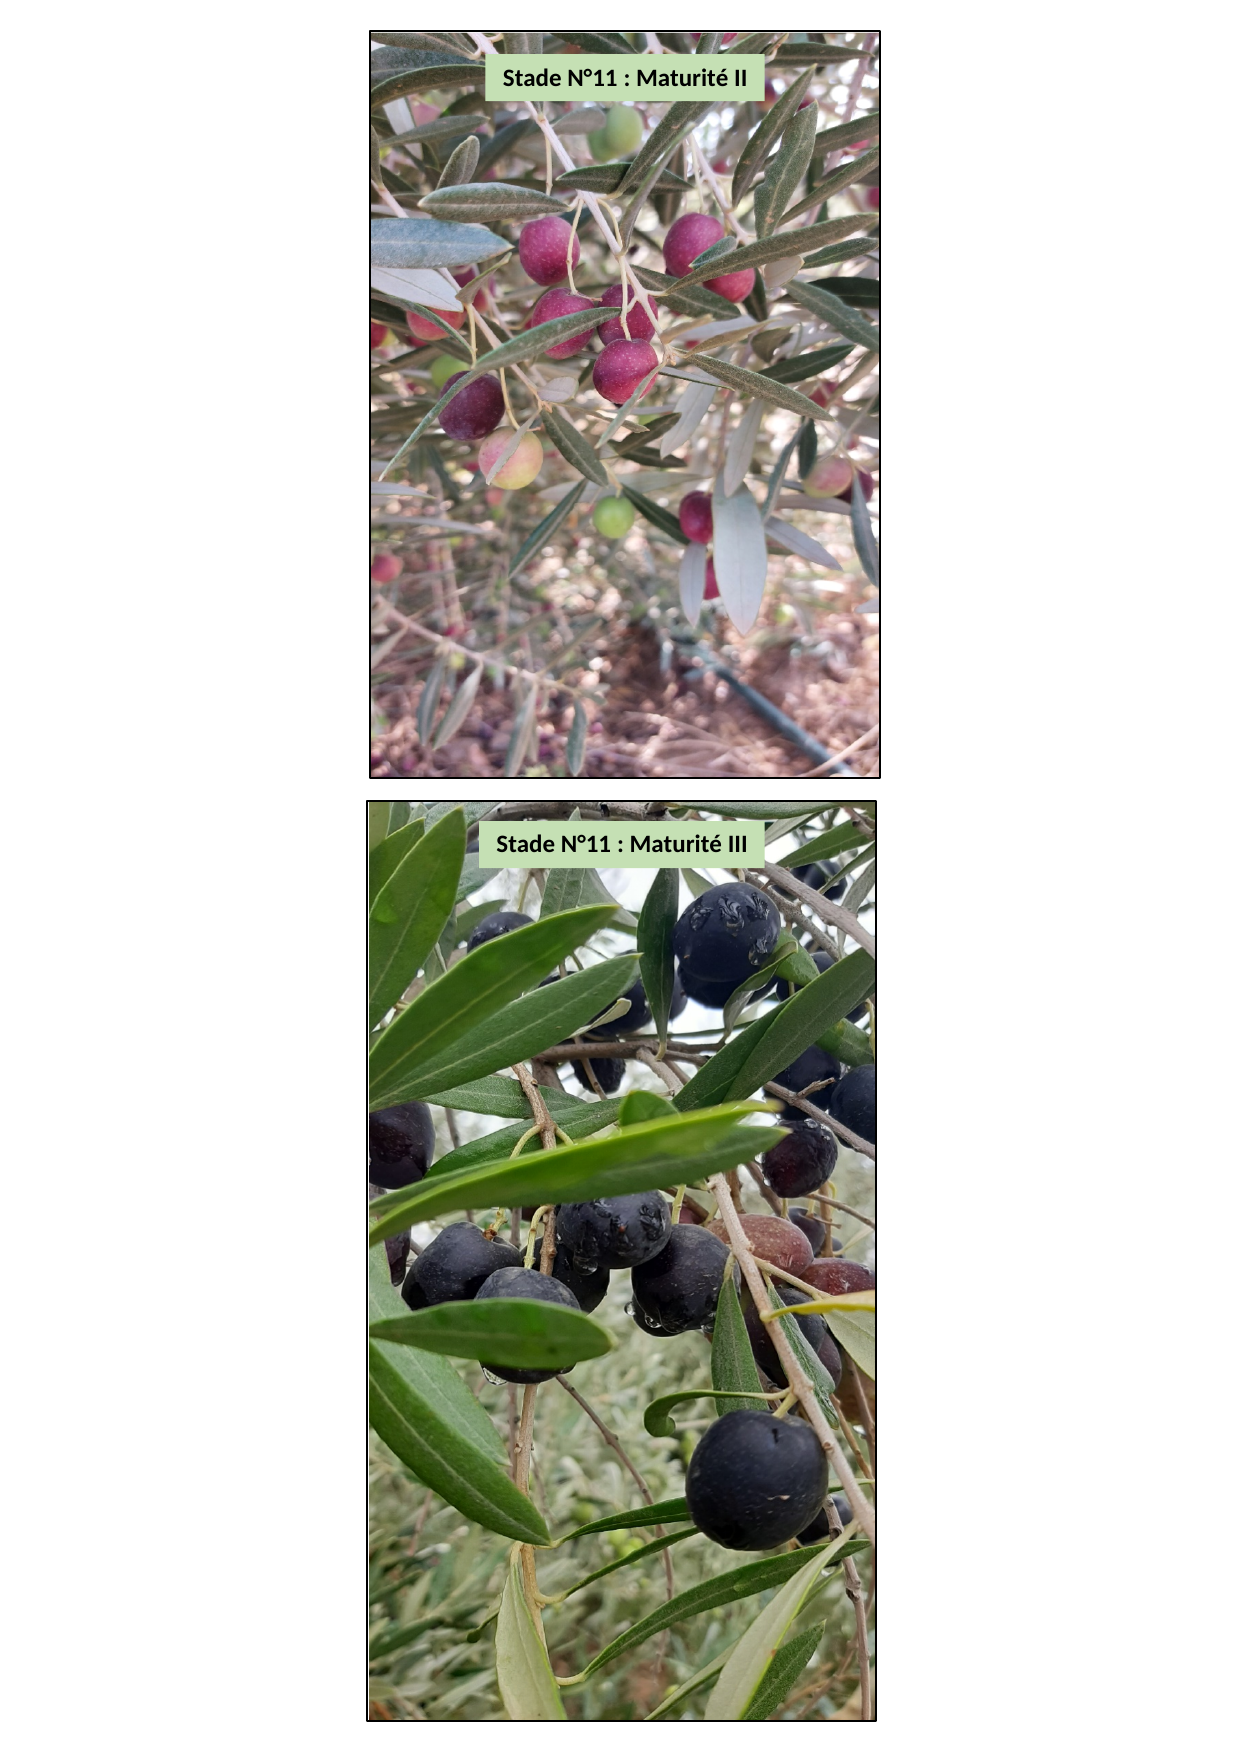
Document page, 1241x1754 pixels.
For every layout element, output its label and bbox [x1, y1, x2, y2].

picture [371, 33, 879, 776]
picture [369, 803, 875, 1720]
